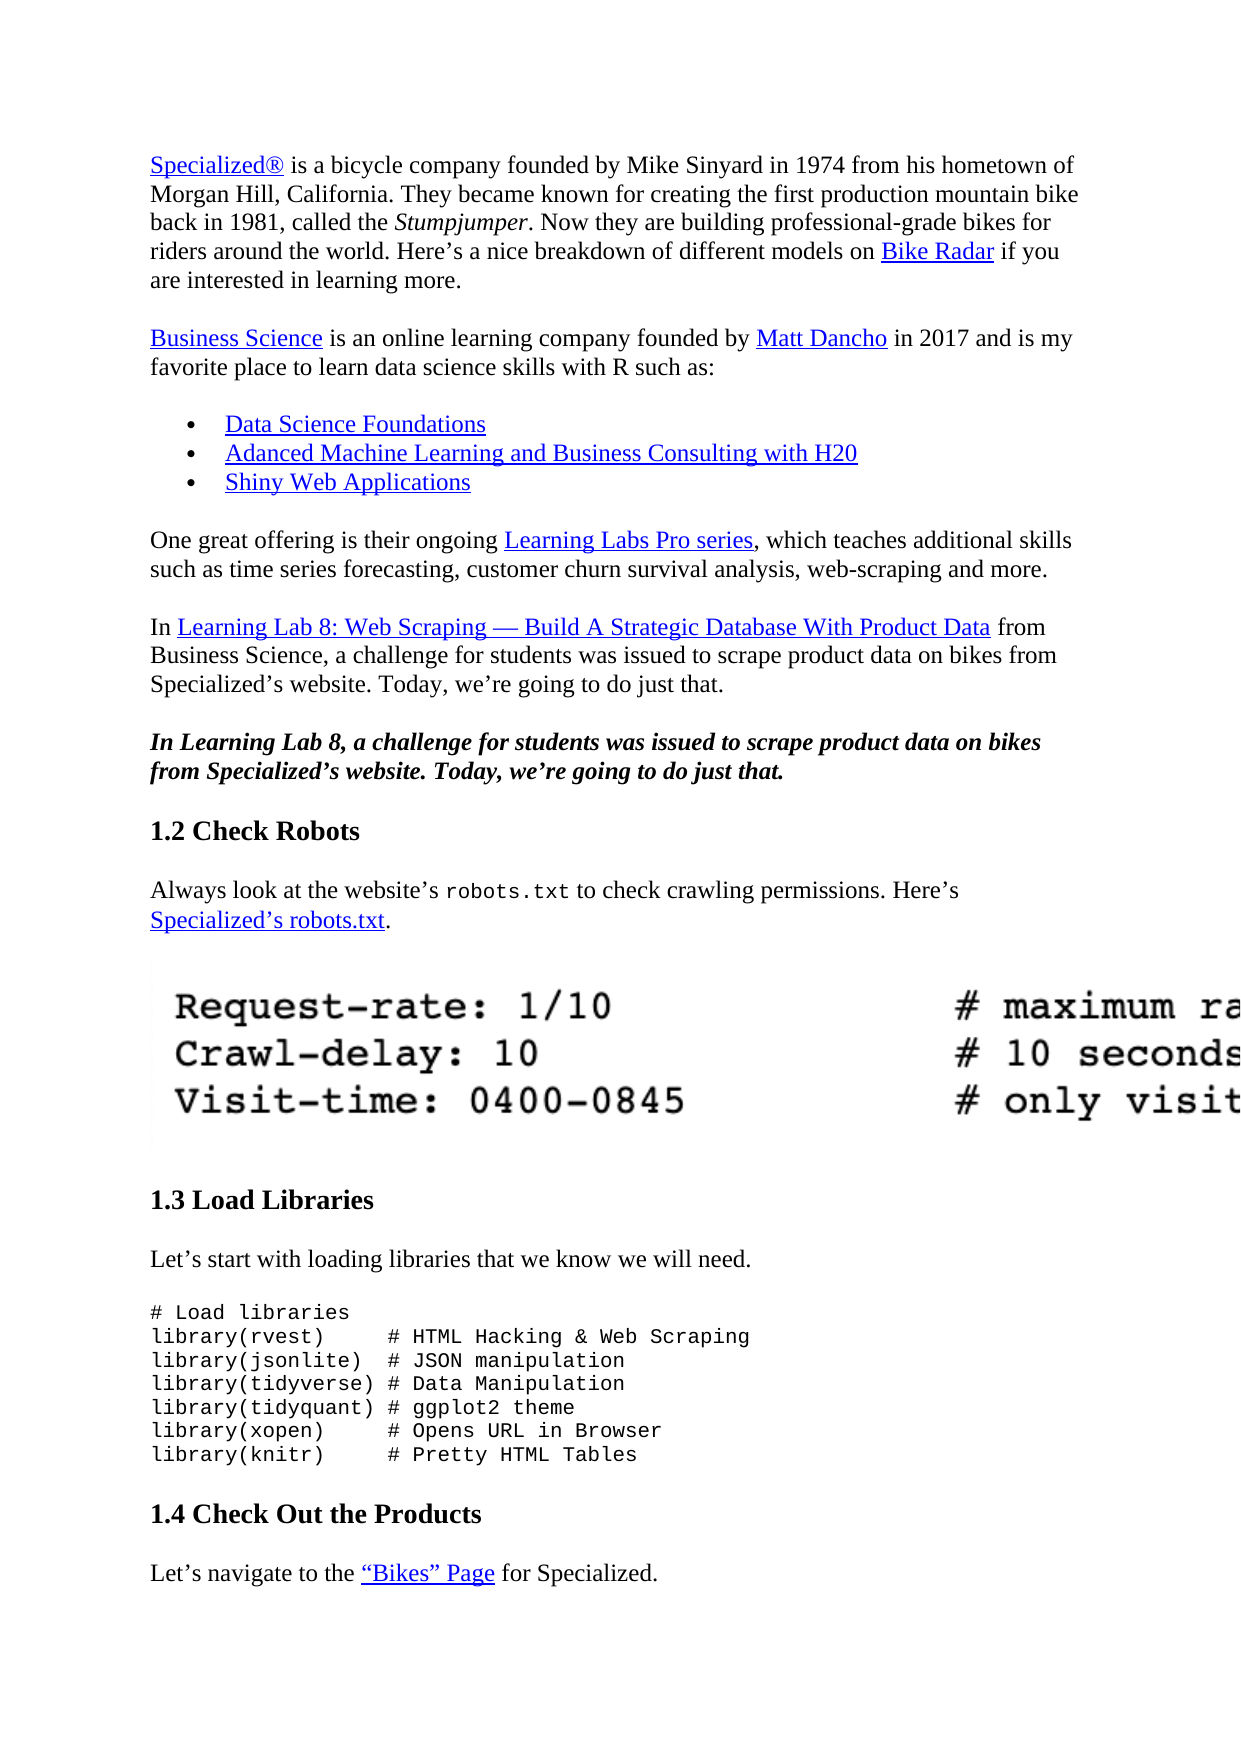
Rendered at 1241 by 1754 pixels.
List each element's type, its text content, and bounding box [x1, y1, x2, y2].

text Business Science is an online learning company founded by Matt Dancho in 2017 and is my favorite place to learn data science skills with R such as: [150, 323, 1090, 380]
text 1.3 Load Libraries [150, 1183, 1090, 1215]
text One great offering is their ongoing Learning Labs Pro series, which teaches additional skills such as time series forecasting, customer churn survival analysis, web-scraping and more. [150, 525, 1090, 582]
list Adanced Machine Learning and Business Consulting with H20 [187, 438, 1090, 467]
picture [150, 962, 1241, 1154]
text library(rvest) # HTML Hacking & Web Scraping [150, 1326, 1090, 1349]
text In Learning Lab 8: Web Scraping — Build A Strategic Database With Product Data from Business Science, a challenge for students was issued to scrape product data on bikes from Specialized’s website. Today, we’re going to do just that. [150, 612, 1090, 698]
text Let’s navigate to the “Bikes” Page for Specialized. [150, 1558, 1090, 1587]
text library(jsonlite) # JSON manipulation [150, 1349, 1090, 1373]
text library(tidyverse) # Data Manipulation [150, 1373, 1090, 1397]
list Data Science Foundations [187, 409, 1090, 438]
list Shiny Web Applications [187, 467, 1090, 496]
text library(knitr) # Pretty HTML Tables [150, 1444, 1090, 1468]
text Always look at the website’s robots.txt to check crawling permissions. Here’s Specialized’s robots.txt. [150, 875, 1090, 934]
text In Learning Lab 8, a challenge for students was issued to scrape product data on bikes from Specialized’s website. Today, we’re going to do just that. [150, 727, 1090, 784]
text 1.4 Check Out the Products [150, 1497, 1090, 1529]
text Let’s start with loading libraries that we know we will need. [150, 1244, 1090, 1273]
text 1.2 Check Robots [150, 814, 1090, 846]
text Specialized® is a bicycle company founded by Mike Sinyard in 1974 from his hometown of Morgan Hill, California. They became known for creating the first production mountain bike back in 1981, called the Stumpjumper. Now they are building professional-grade bikes for riders around the world. Here’s a nice breakdown of different models on Bike Radar if you are interested in learning more. [150, 150, 1090, 294]
text # Load libraries [150, 1302, 1090, 1326]
text library(tidyquant) # ggplot2 theme [150, 1397, 1090, 1421]
text library(xopen) # Opens URL in Browser [150, 1421, 1090, 1444]
